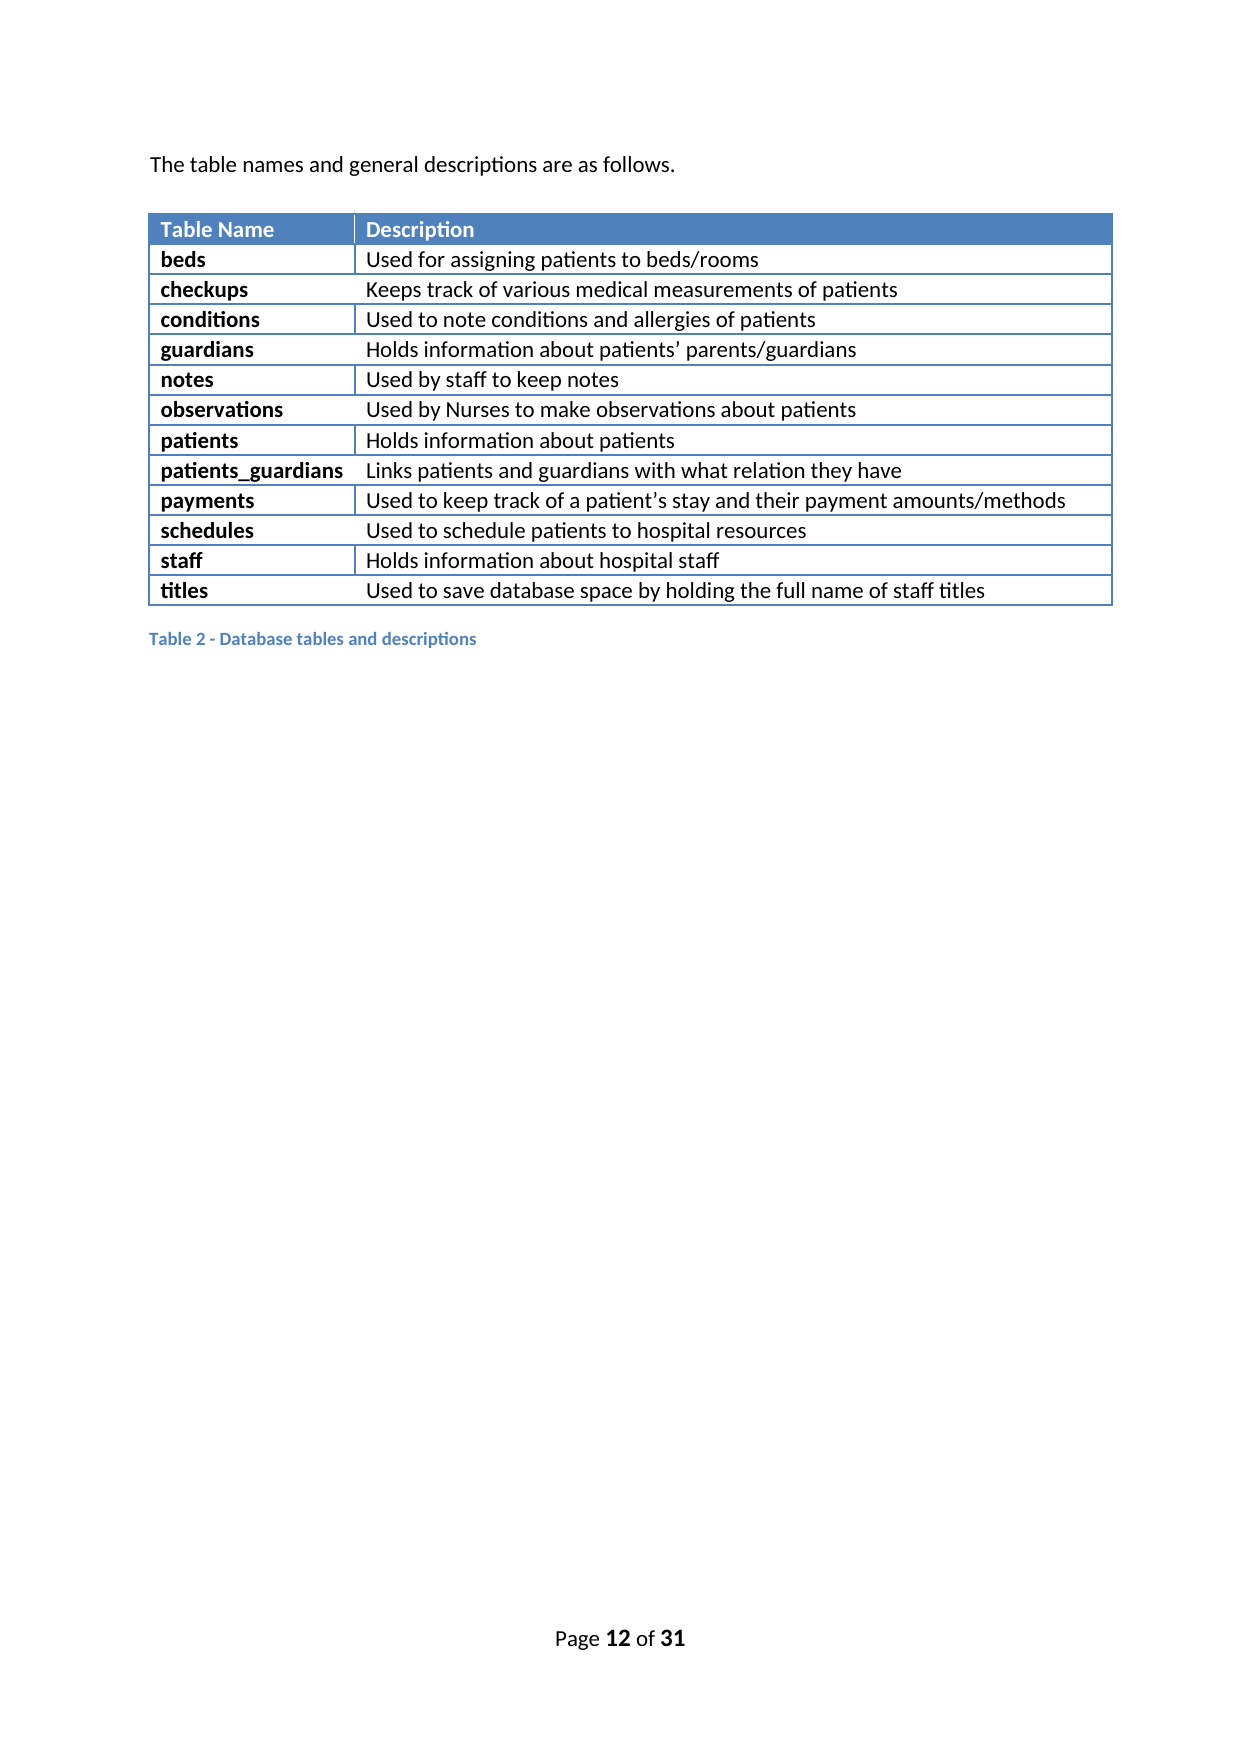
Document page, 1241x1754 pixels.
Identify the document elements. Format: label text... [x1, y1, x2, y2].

table_cell Keeps track of various medical measurements of patients [355, 275, 1111, 303]
table_cell notes [150, 366, 354, 393]
table_cell Holds information about patients [356, 426, 1111, 454]
table_cell observations [150, 396, 354, 424]
table_cell Used to keep track of a patient’s stay and their payment amounts/methods [356, 486, 1111, 514]
table_cell Used to save database space by holding the full name of staff titles [355, 576, 1111, 604]
table_cell Used to schedule patients to hospital resources [355, 516, 1111, 544]
text Table - Database tables and descriptions [149, 627, 477, 650]
table_cell conditions [150, 305, 354, 333]
table_cell Holds information about patients’ parents/guardians [355, 335, 1111, 363]
table_cell Used to note conditions and allergies of patients [356, 305, 1111, 333]
table_cell patients_guardians [150, 456, 354, 484]
table_cell titles [150, 576, 354, 604]
table_cell staff [150, 546, 354, 574]
table_header Description [355, 215, 1111, 243]
table_cell Holds information about hospital staff [356, 546, 1111, 574]
table_cell payments [150, 486, 354, 514]
table_cell patients [150, 426, 354, 454]
table_cell Used by Nurses to make observations about patients [355, 396, 1111, 424]
table_cell guardians [150, 335, 354, 363]
text The table names and general descriptions are as follows. [150, 150, 1090, 178]
table_cell Used for assigning patients to beds/rooms [356, 245, 1111, 273]
table_header Table Name [150, 215, 354, 243]
table_cell beds [150, 245, 354, 273]
table_cell Links patients and guardians with what relation they have [355, 456, 1111, 484]
table_cell checkups [150, 275, 354, 303]
table_cell schedules [150, 516, 354, 544]
table_cell Used by staff to keep notes [356, 366, 1111, 393]
